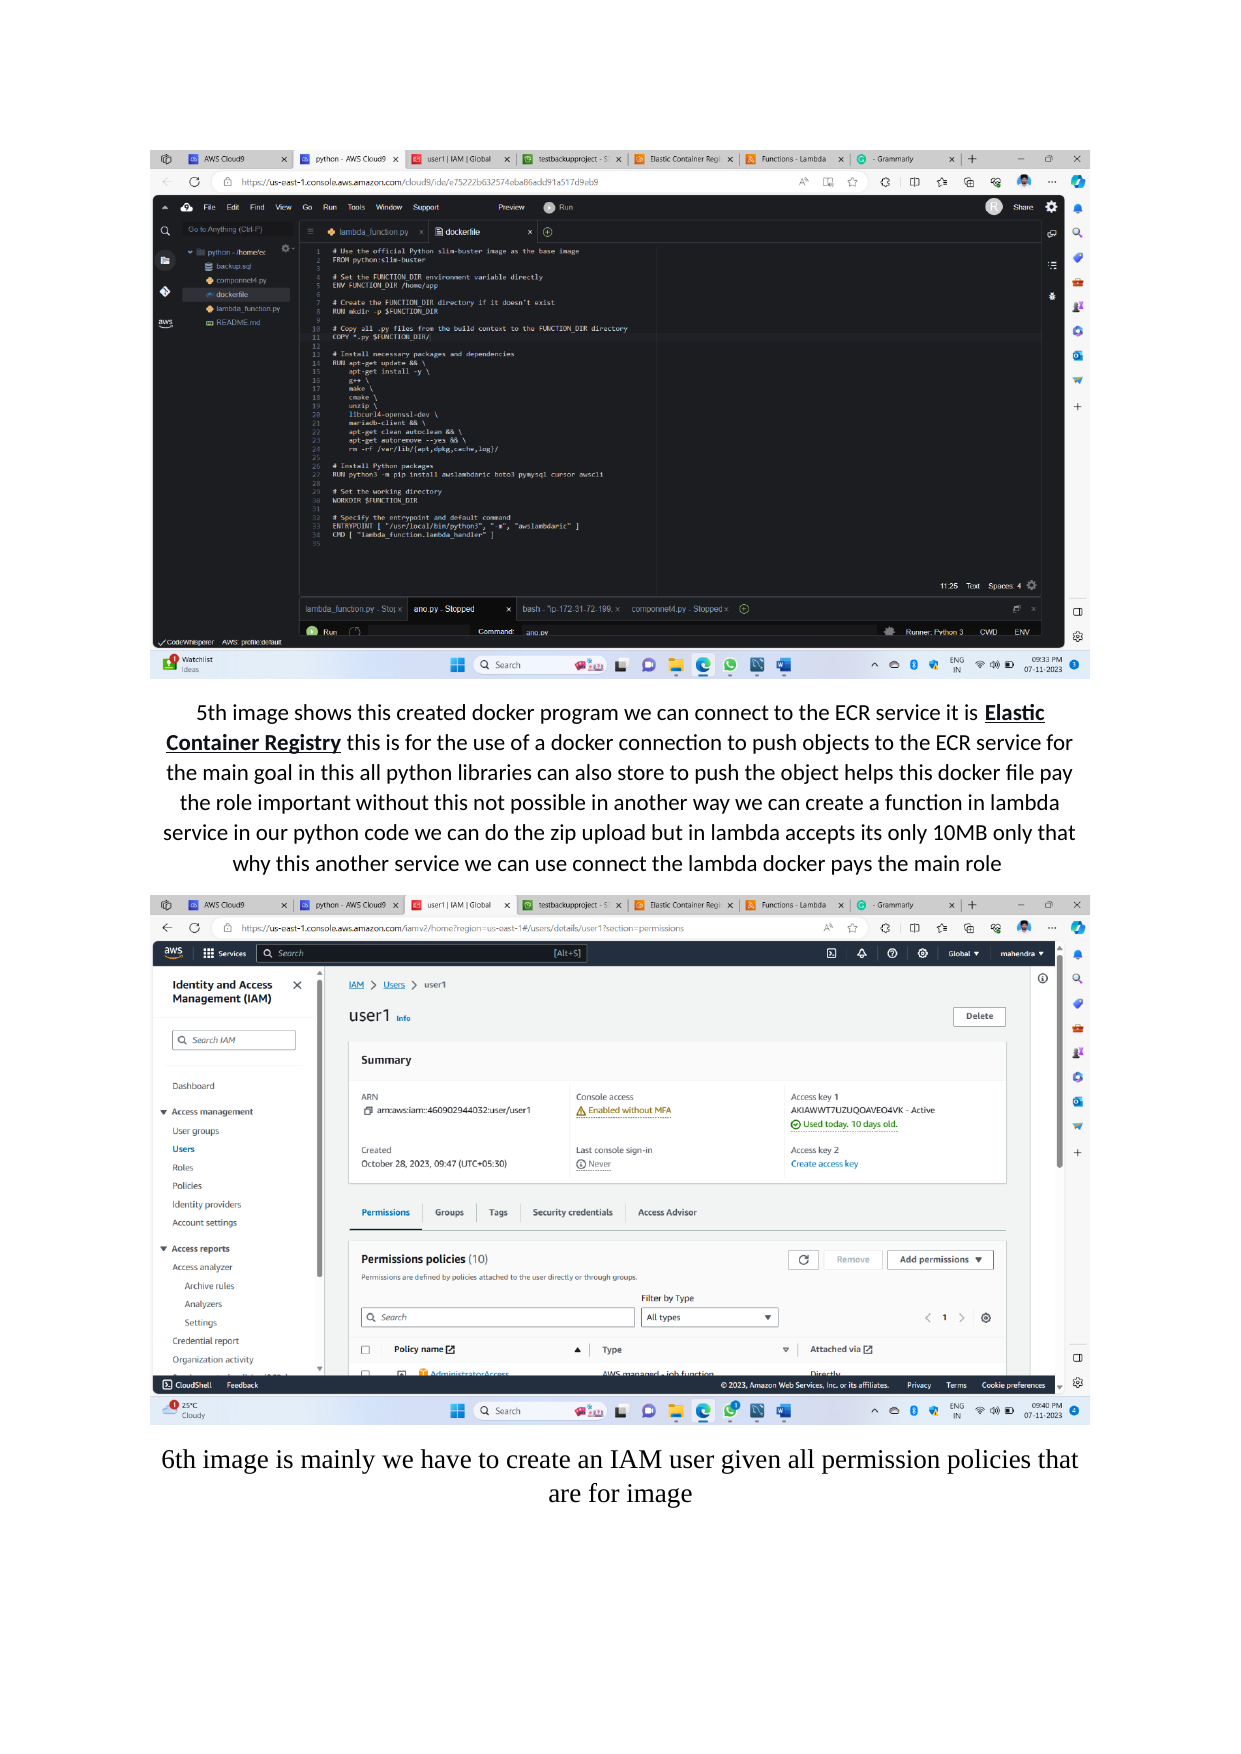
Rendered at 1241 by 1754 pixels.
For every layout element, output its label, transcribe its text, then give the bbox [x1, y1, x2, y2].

text 6th image is mainly we have to create an IAM user given all permission policies that are for image [150, 1443, 1090, 1508]
picture [150, 895, 1091, 1425]
picture [150, 150, 1091, 679]
text 5th image shows this created docker program we can connect to the ECR service it is Elastic Container Registry this is for the use of a docker connection to push objects to the ECR service for the main goal in this all python libraries can also store to push the object helps this docker file pay the role important without this not possible in another way we can create a function in lambda service in our python code we can do the zip upload but in lambda accepts its only 10MB only that why this another service we can use connect the lambda docker pays the main role [150, 698, 1090, 877]
